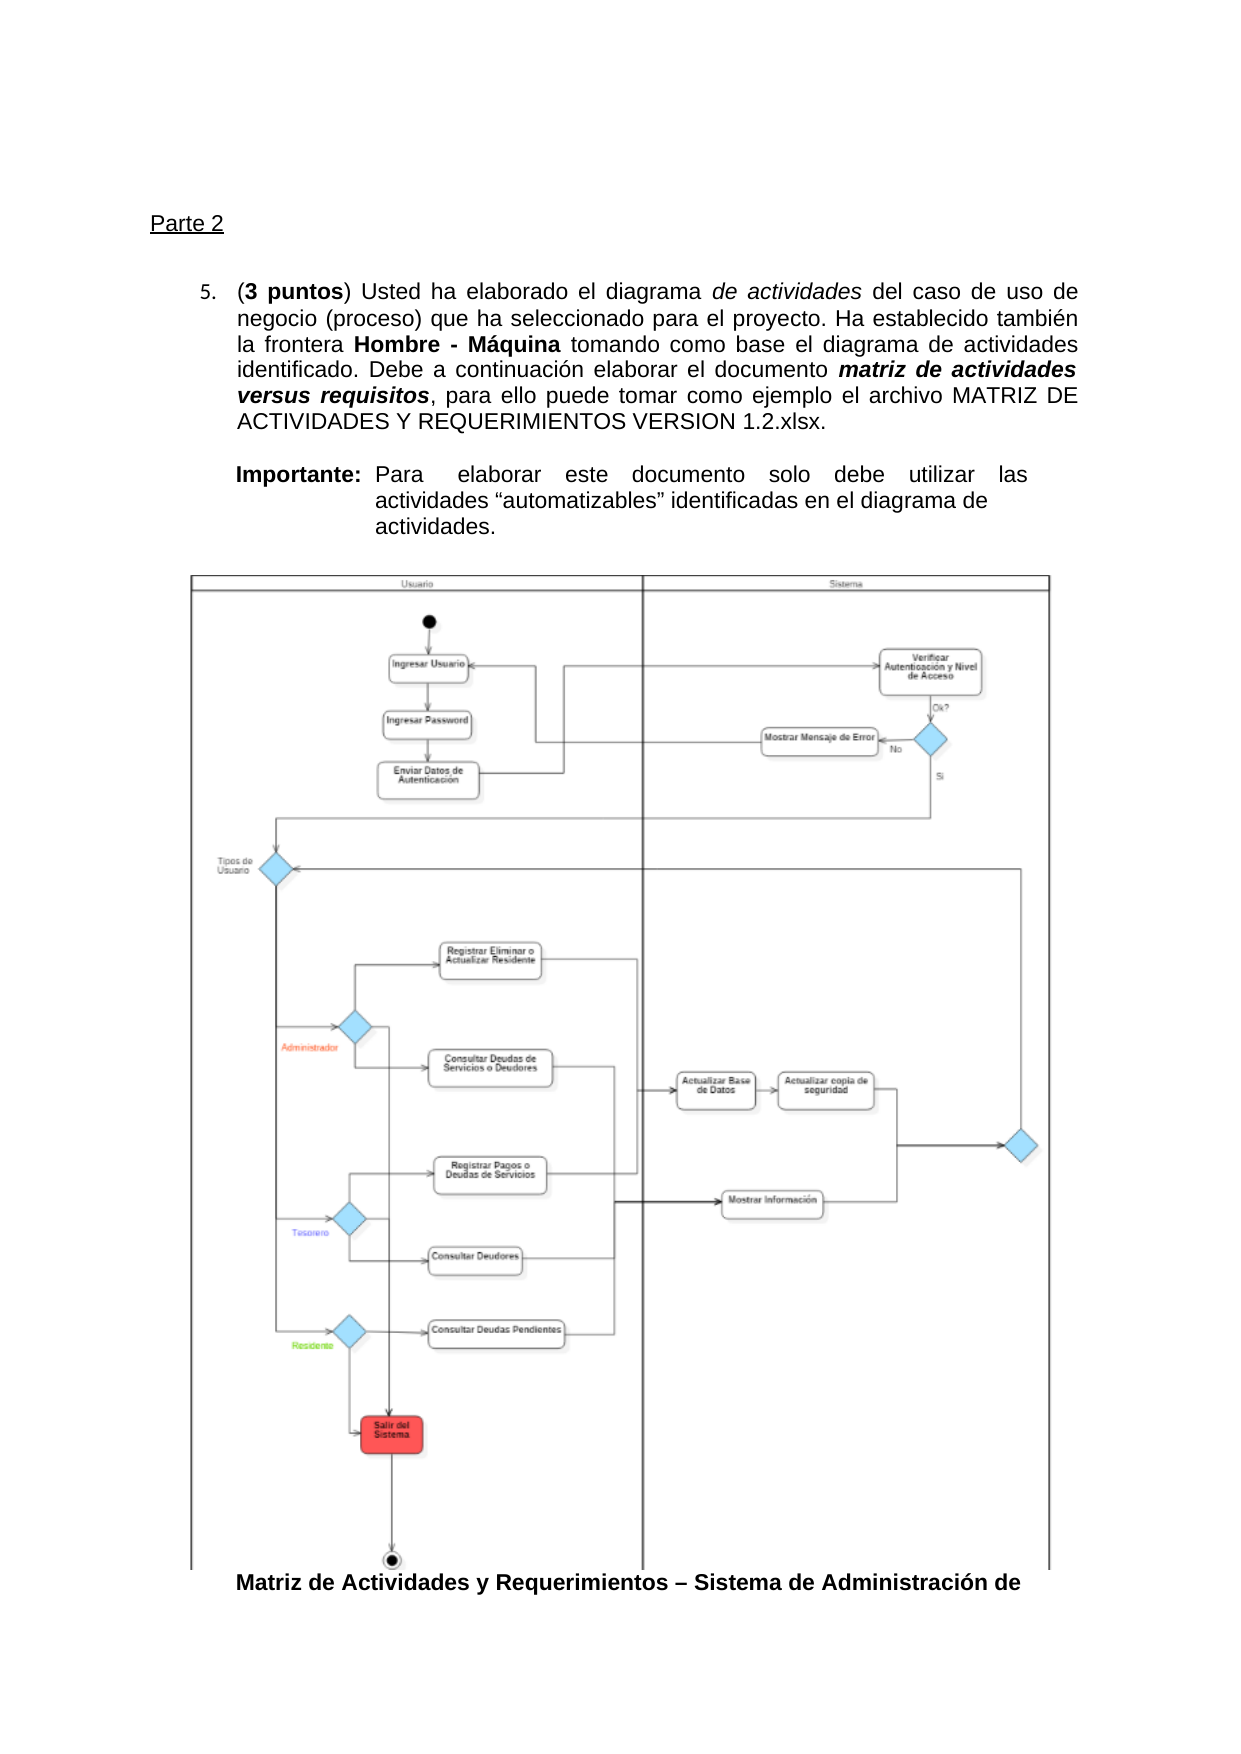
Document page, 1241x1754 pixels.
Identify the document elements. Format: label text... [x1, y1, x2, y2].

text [236, 566, 1078, 1596]
picture [174, 575, 1066, 1570]
text Importante: Para elaborar este documento solo debe utilizar las actividades “automatizables” identificadas en el diagrama de actividades. [236, 461, 1078, 540]
subtitle Parte 2 [150, 209, 1090, 236]
list (3 puntos) Usted ha elaborado el diagrama de actividades del caso de uso de negocio (proceso) que ha seleccionado para el proyecto. Ha establecido también la frontera Hombre - Máquina tomando como base el diagrama de actividades identificado. Debe a continuación elaborar el documento matriz de actividades versus requisitos, para ello puede tomar como ejemplo el archivo MATRIZ DE ACTIVIDADES Y REQUERIMIENTOS VERSION 1.2.xlsx. [199, 278, 1079, 434]
